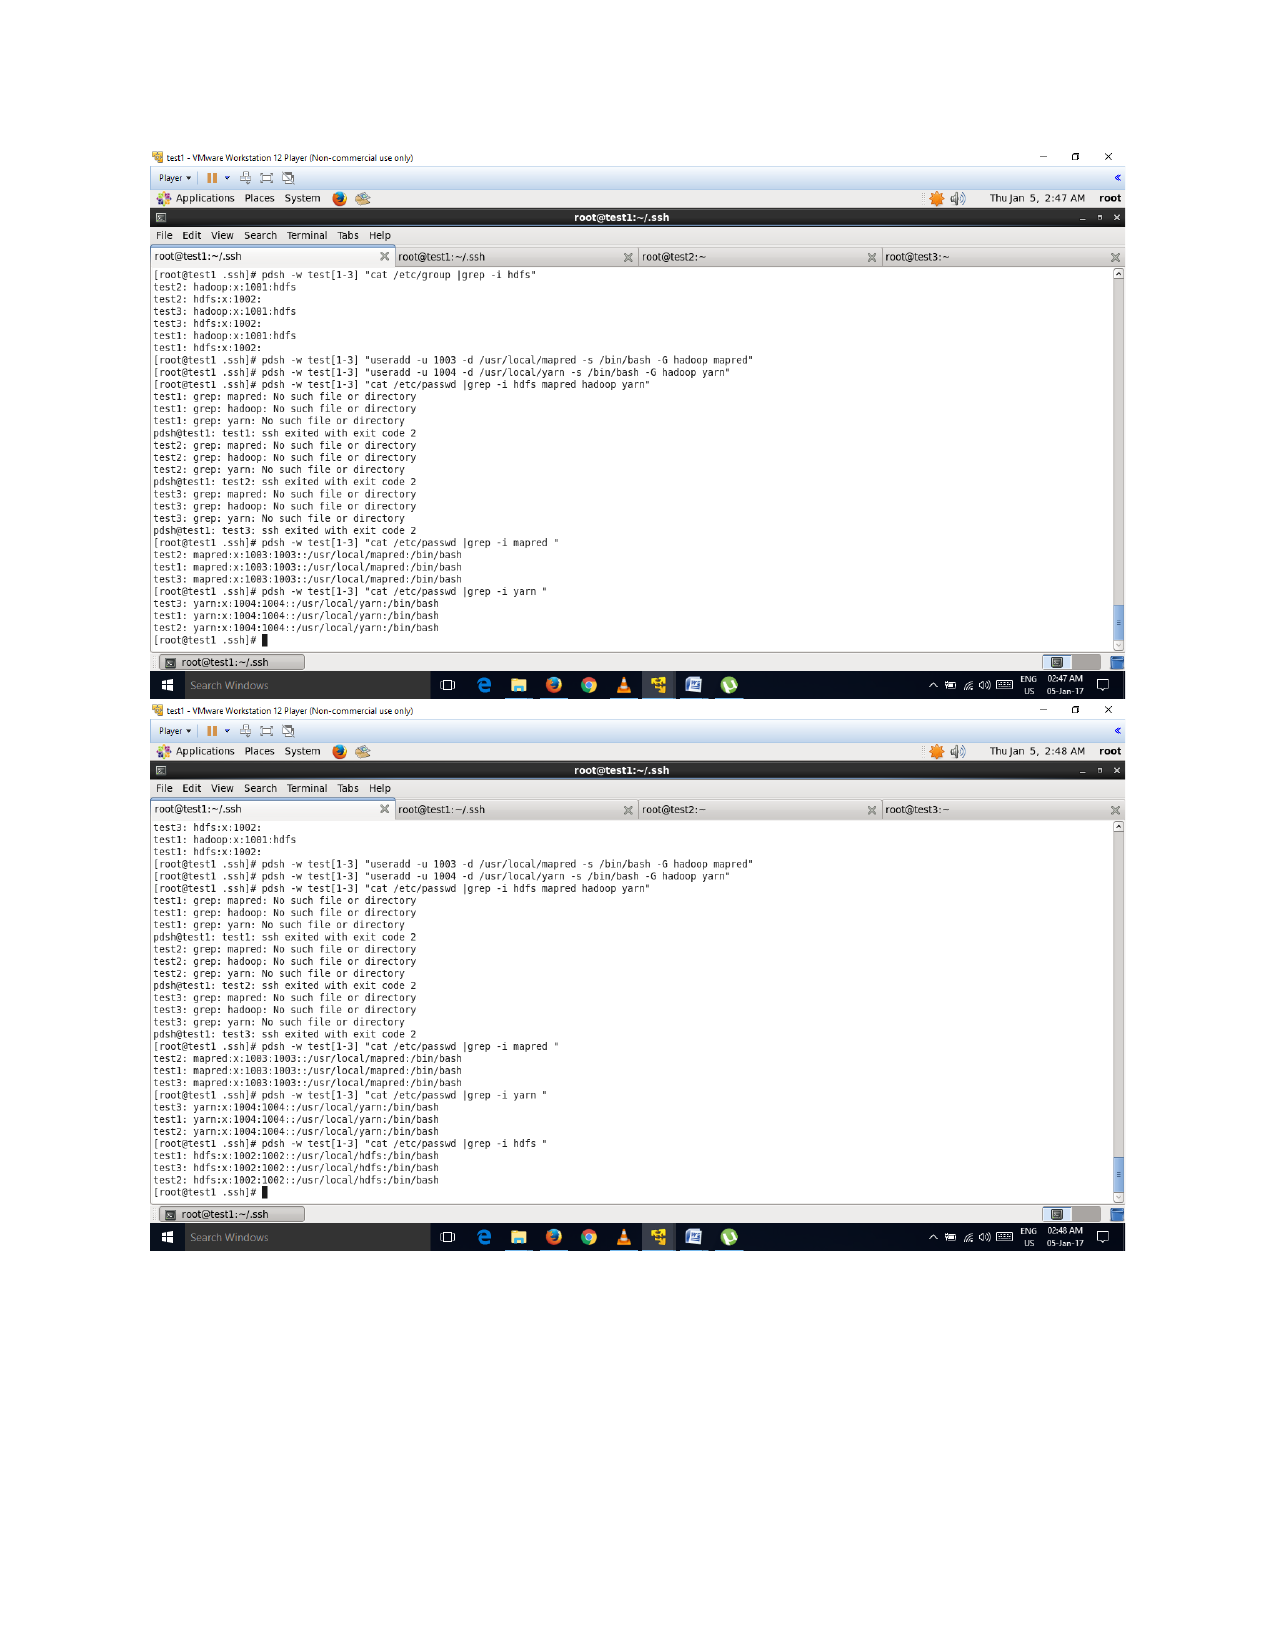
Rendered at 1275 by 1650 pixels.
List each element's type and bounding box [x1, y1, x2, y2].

picture [150, 150, 1125, 699]
picture [150, 702, 1125, 1251]
